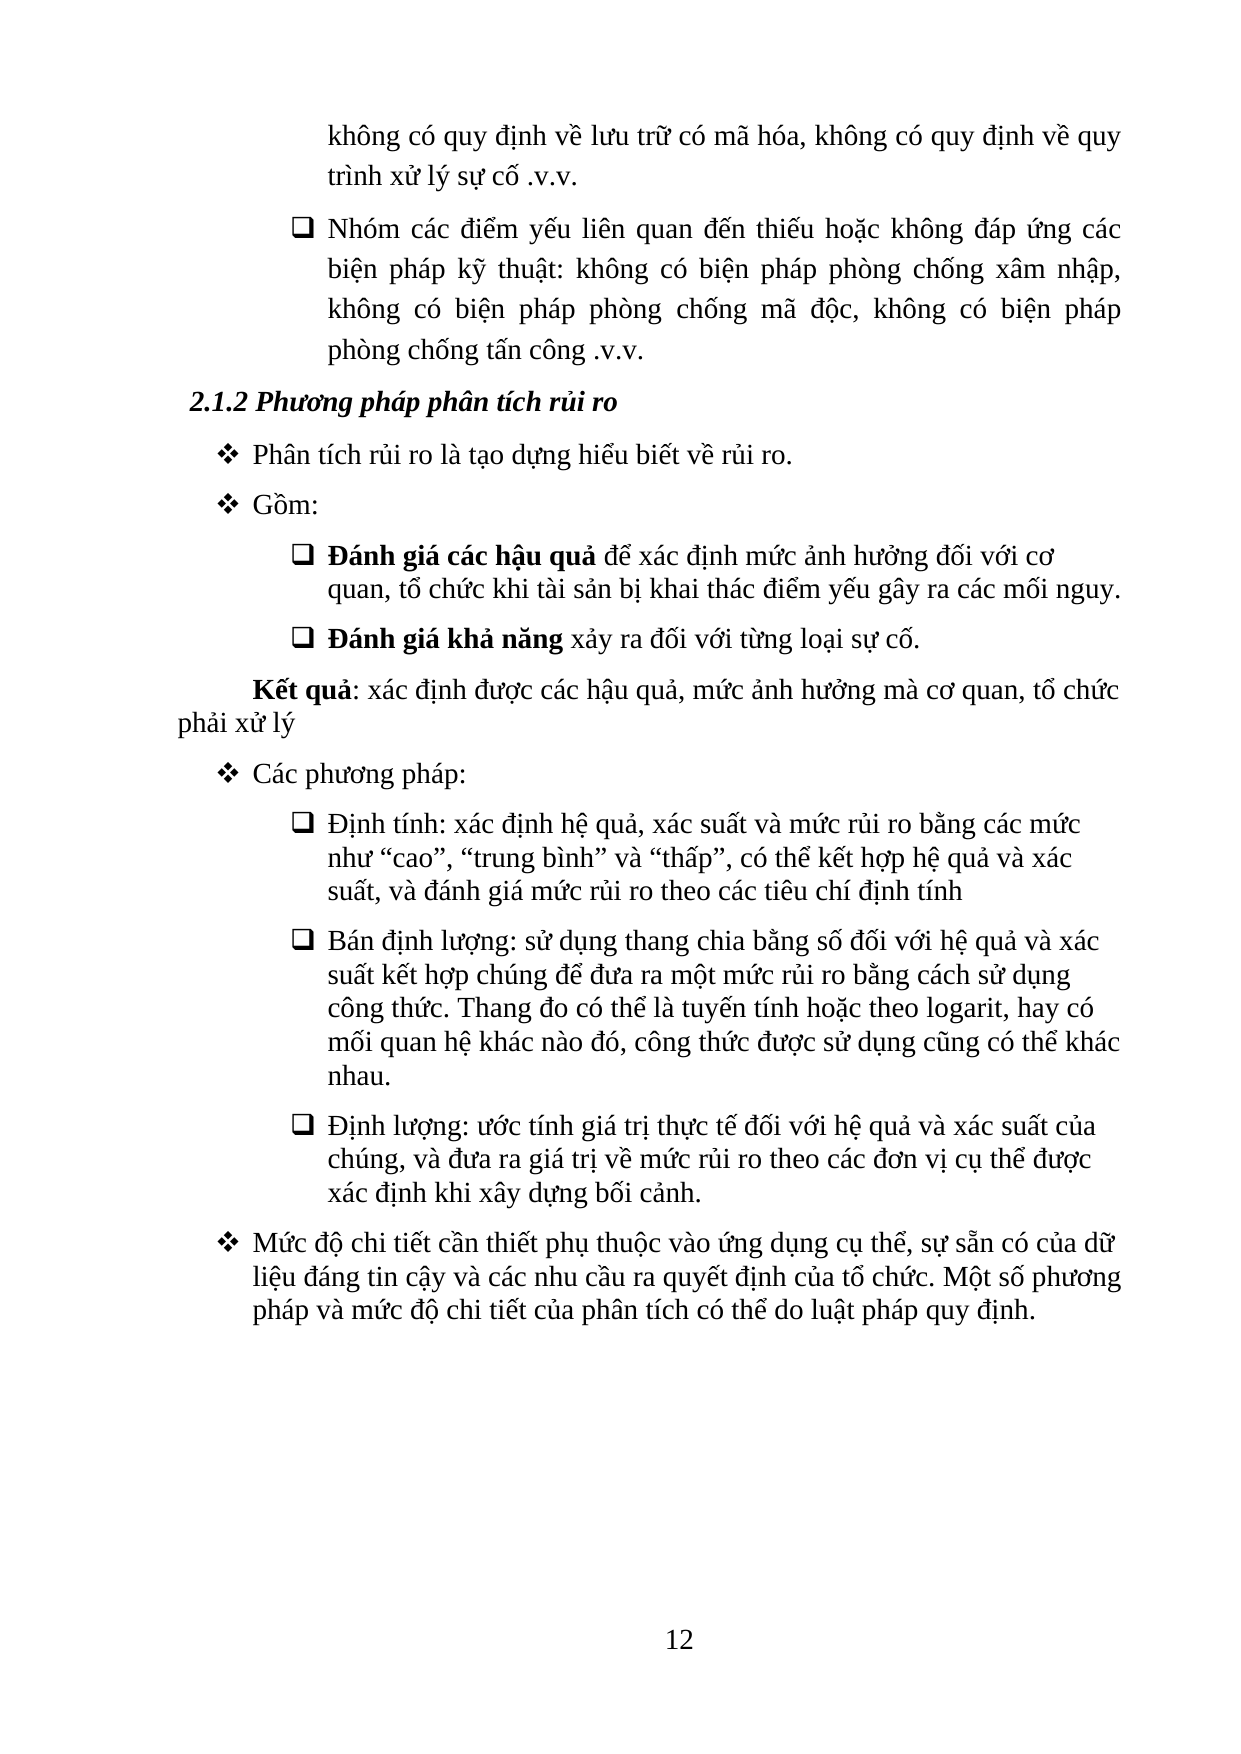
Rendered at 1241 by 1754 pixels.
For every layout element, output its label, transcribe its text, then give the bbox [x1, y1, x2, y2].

list Bán định lượng: sử dụng thang chia bằng số đối với hệ quả và xác suất kết hợp chúng để đưa ra một mức rủi ro bằng cách sử dụng công thức. Thang đo có thể là tuyến tính hoặc theo logarit, hay có mối quan hệ khác nào đó, công thức được sử dụng cũng có thể khác nhau. [290, 923, 1122, 1091]
list Mức độ chi tiết cần thiết phụ thuộc vào ứng dụng cụ thể, sự sẵn có của dữ liệu đáng tin cậy và các nhu cầu ra quyết định của tổ chức. Một số phương pháp và mức độ chi tiết của phân tích có thể do luật pháp quy định. [215, 1225, 1122, 1326]
list Gồm: [215, 487, 1122, 521]
subtitle Phương pháp phân tích rủi ro [131, 384, 1122, 418]
list Nhóm các điểm yếu liên quan đến thiếu hoặc không đáp ứng các biện pháp kỹ thuật: không có biện pháp phòng chống xâm nhập, không có biện pháp phòng chống mã độc, không có biện pháp phòng chống tấn công .v.v. [290, 211, 1122, 365]
text Kết quả: xác định được các hậu quả, mức ảnh hưởng mà cơ quan, tổ chức phải xử lý [177, 672, 1122, 739]
list Đánh giá khả năng xảy ra đối với từng loại sự cố. [290, 622, 1122, 655]
list Định lượng: ước tính giá trị thực tế đối với hệ quả và xác suất của chúng, và đưa ra giá trị về mức rủi ro theo các đơn vị cụ thể được xác định khi xây dựng bối cảnh. [290, 1108, 1122, 1209]
list Định tính: xác định hệ quả, xác suất và mức rủi ro bằng các mức như “cao”, “trung bình” và “thấp”, có thể kết hợp hệ quả và xác suất, và đánh giá mức rủi ro theo các tiêu chí định tính [290, 806, 1122, 907]
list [290, 118, 1122, 192]
list Đánh giá các hậu quả để xác định mức ảnh hưởng đối với cơ quan, tổ chức khi tài sản bị khai thác điểm yếu gây ra các mối nguy. [290, 538, 1122, 605]
list Phân tích rủi ro là tạo dựng hiểu biết về rủi ro. [215, 437, 1122, 471]
list Các phương pháp: [215, 756, 1122, 789]
